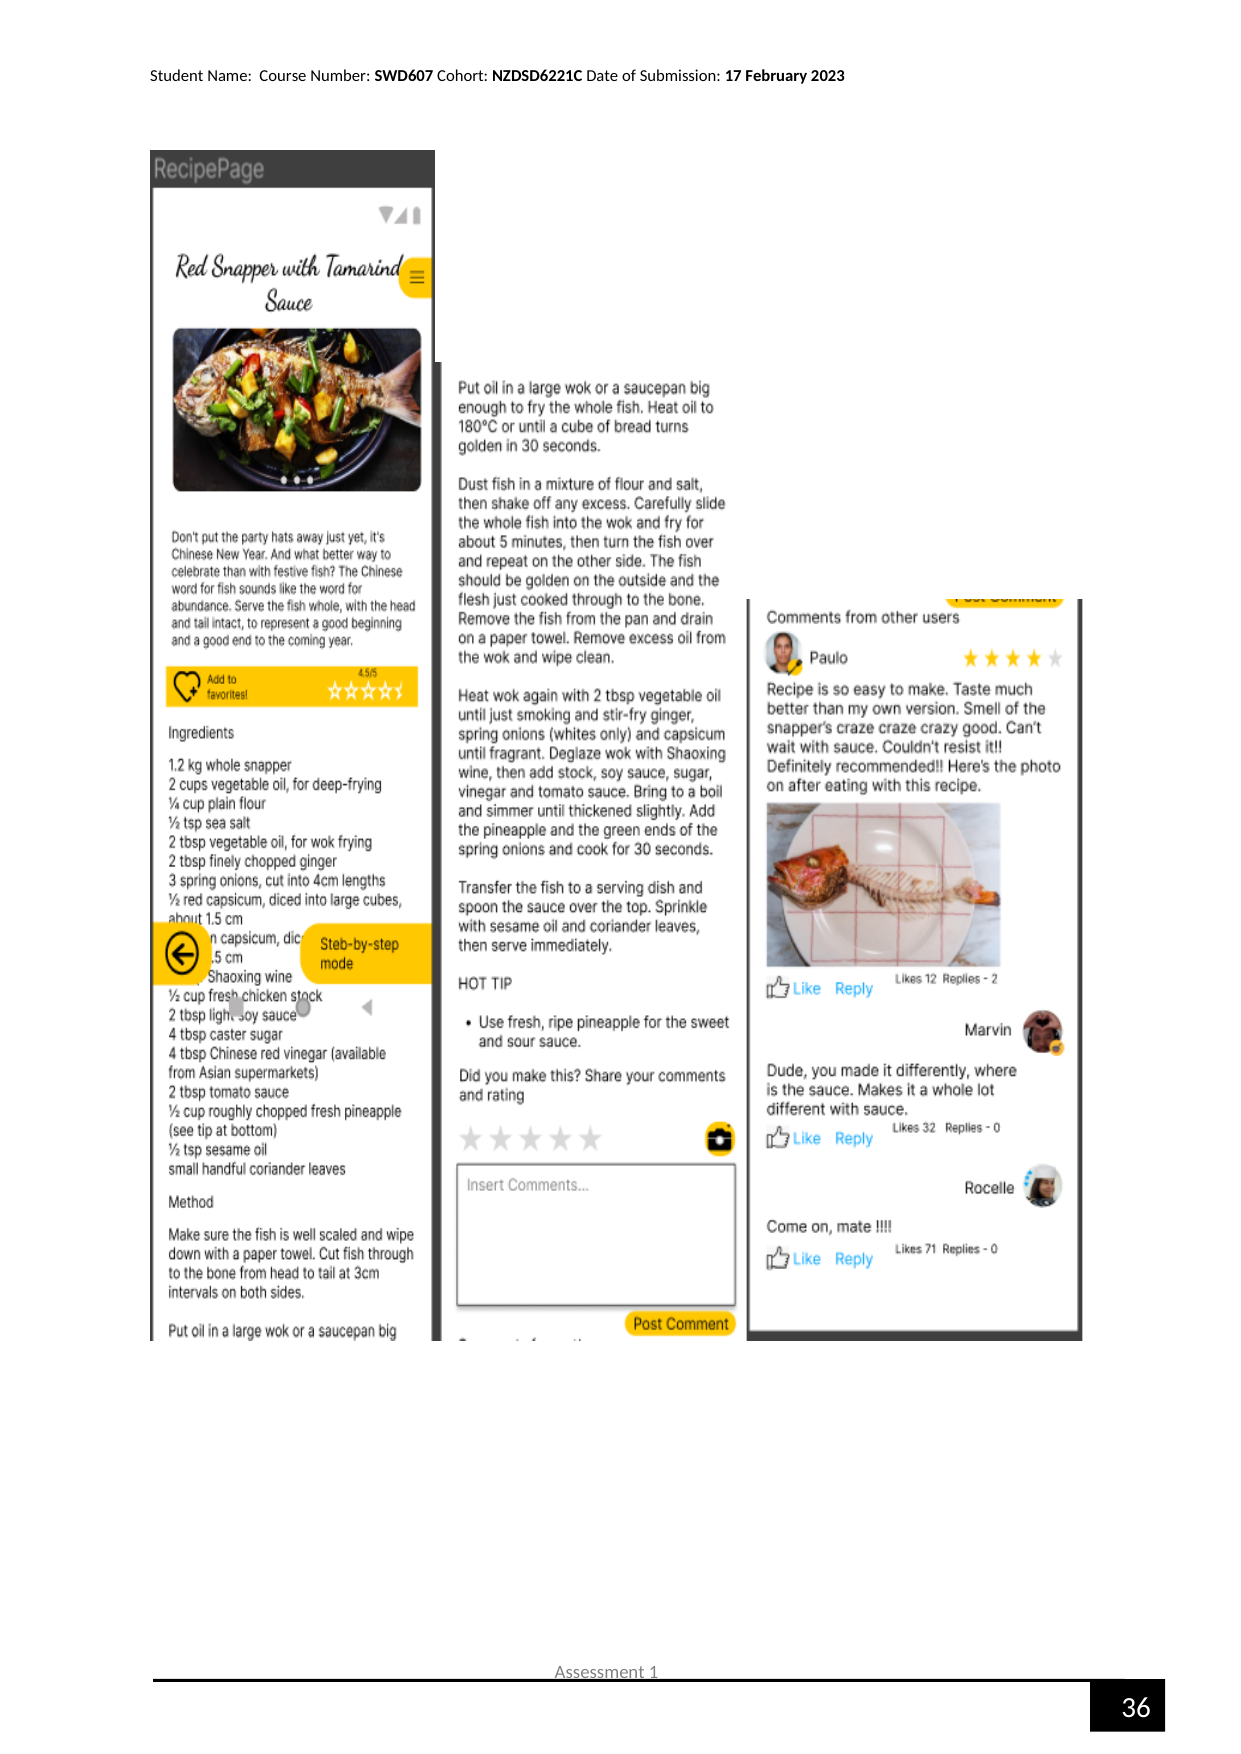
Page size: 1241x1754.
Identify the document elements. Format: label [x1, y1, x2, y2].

picture [150, 150, 1083, 1341]
